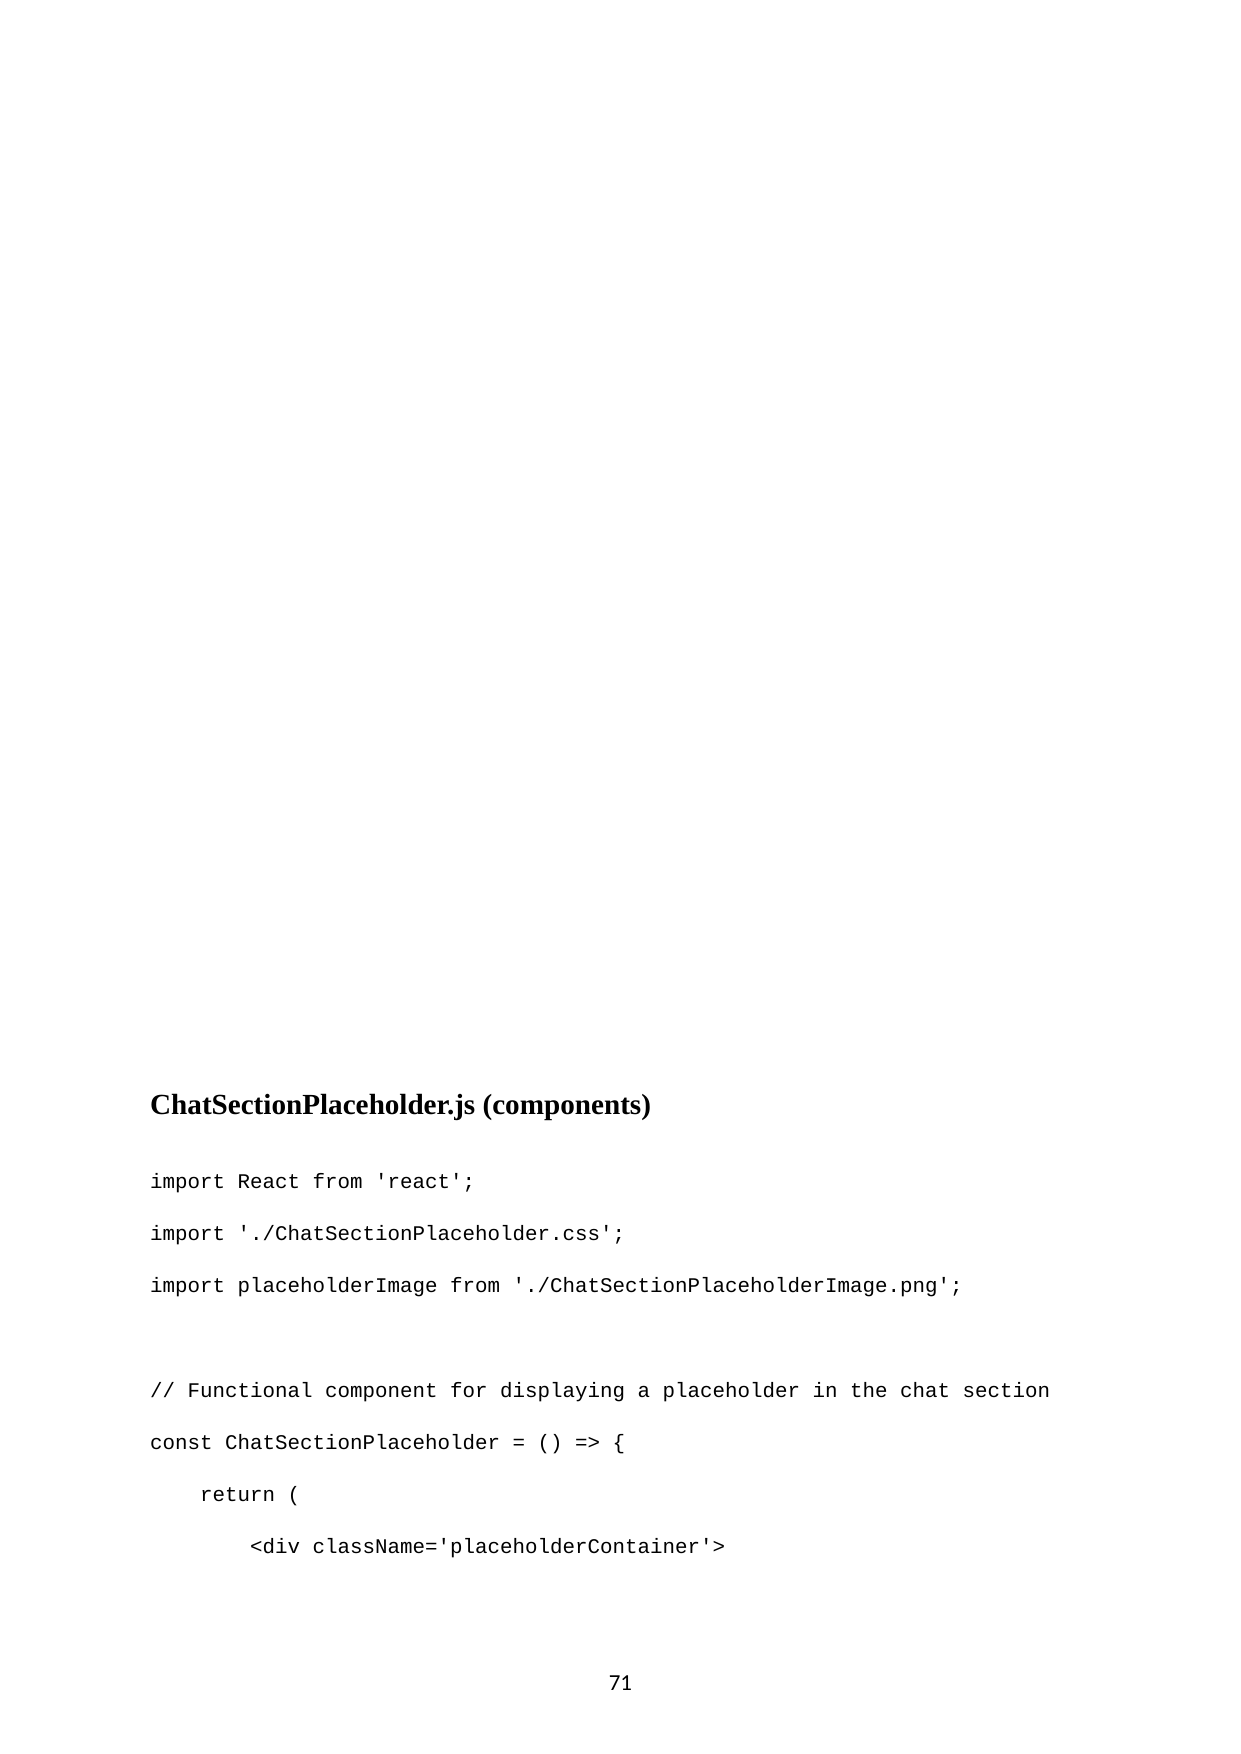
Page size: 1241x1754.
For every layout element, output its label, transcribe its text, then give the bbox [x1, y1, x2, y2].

text ChatSectionPlaceholder.js (components) [150, 1087, 1090, 1121]
text // Functional component for displaying a placeholder in the chat section [150, 1379, 1090, 1403]
text import './ChatSectionPlaceholder.css'; [150, 1223, 1090, 1247]
text import placeholderImage from './ChatSectionPlaceholderImage.png'; [150, 1275, 1090, 1299]
text import React from 'react'; [150, 1171, 1090, 1195]
text <div className='placeholderContainer'> [150, 1536, 1090, 1559]
text const ChatSectionPlaceholder = () => { [150, 1432, 1090, 1455]
text return ( [150, 1484, 1090, 1507]
